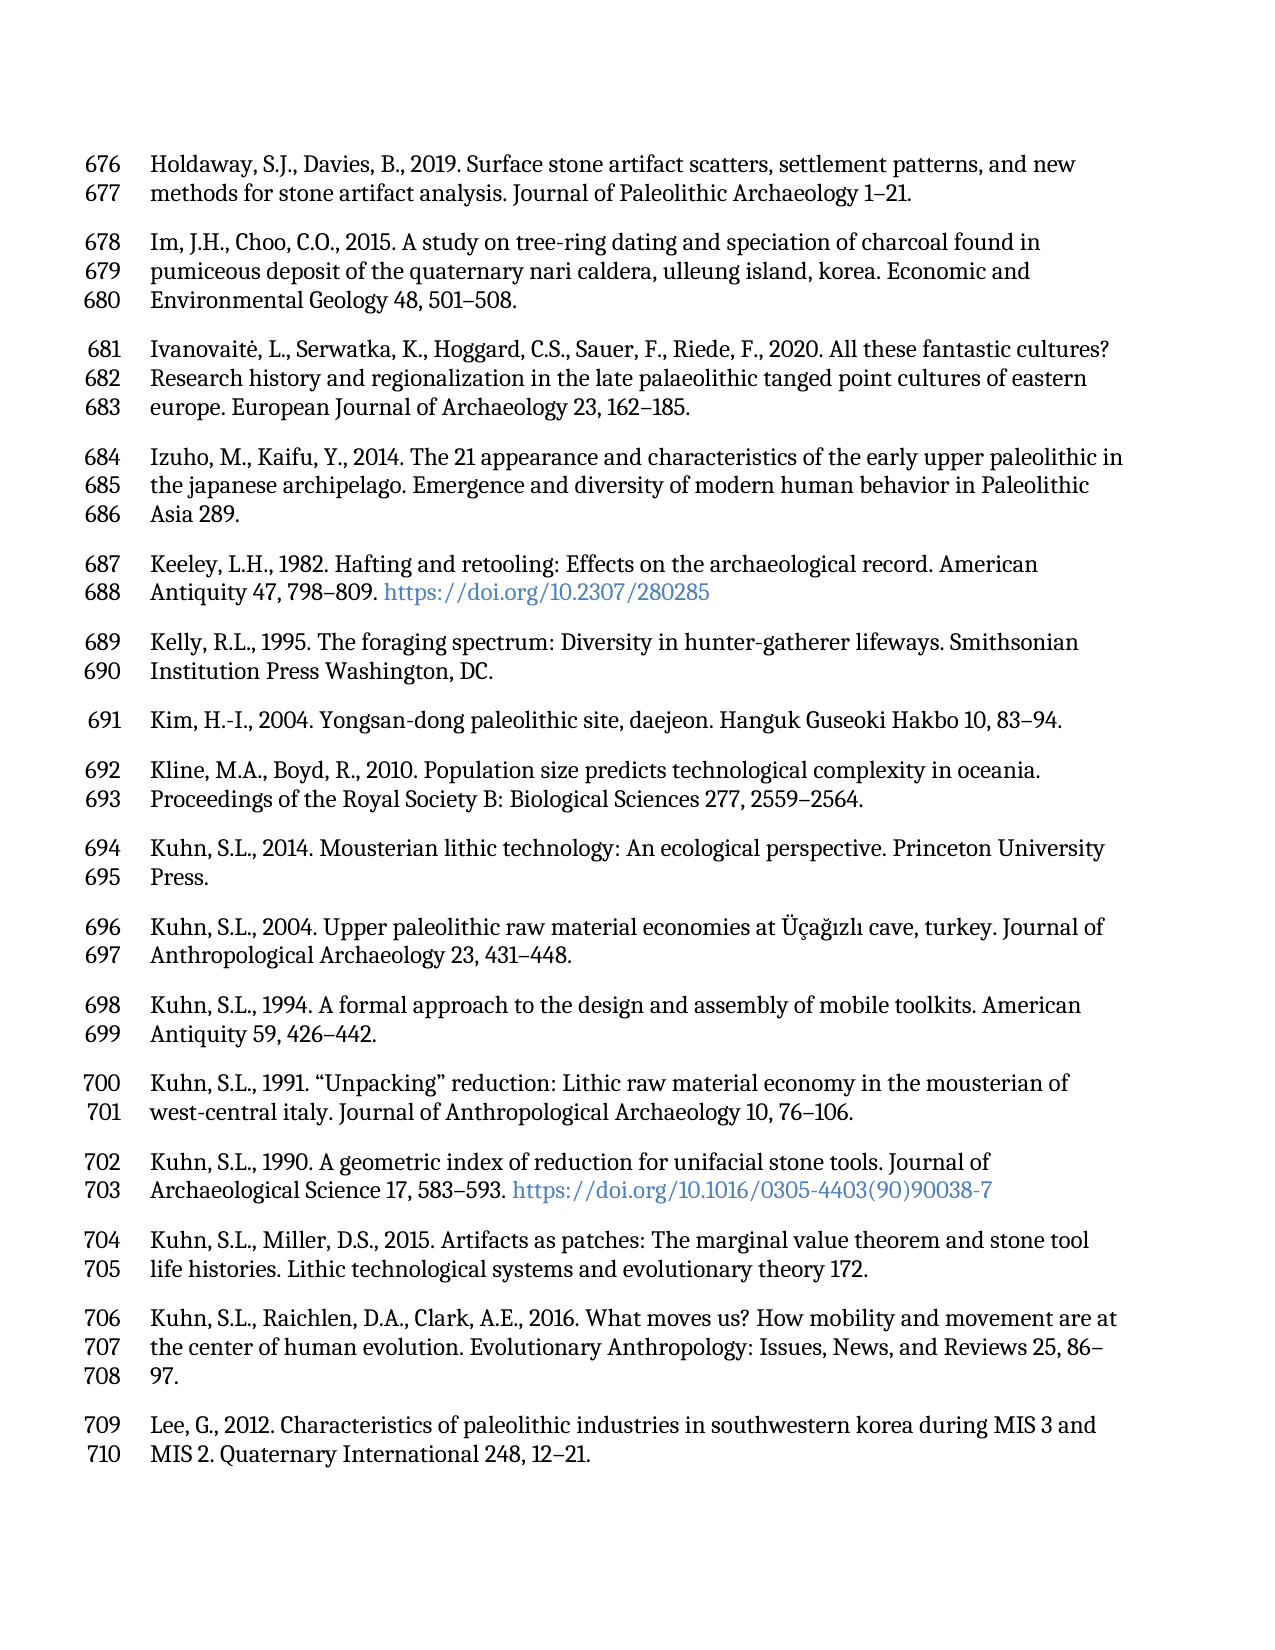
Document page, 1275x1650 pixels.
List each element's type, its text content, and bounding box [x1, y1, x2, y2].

text Kuhn, S.L., Miller, D.S., 2015. Artifacts as patches: The marginal value theorem and stone tool life histories. Lithic technological systems and evolutionary theory 172. [150, 1226, 1125, 1283]
text Kline, M.A., Boyd, R., 2010. Population size predicts technological complexity in oceania. Proceedings of the Royal Society B: Biological Sciences 277, 2559–2564. [150, 756, 1125, 813]
text Keeley, L.H., 1982. Hafting and retooling: Effects on the archaeological record. American Antiquity 47, 798–809. https://doi.org/10.2307/280285 [150, 549, 1125, 607]
text Lee, G., 2012. Characteristics of paleolithic industries in southwestern korea during MIS 3 and MIS 2. Quaternary International 248, 12–21. [150, 1411, 1125, 1469]
text Kuhn, S.L., Raichlen, D.A., Clark, A.E., 2016. What moves us? How mobility and movement are at the center of human evolution. Evolutionary Anthropology: Issues, News, and Reviews 25, 86–97. [150, 1304, 1125, 1390]
text Izuho, M., Kaifu, Y., 2014. The 21 appearance and characteristics of the early upper paleolithic in the japanese archipelago. Emergence and diversity of modern human behavior in Paleolithic Asia 289. [150, 442, 1125, 529]
text Holdaway, S.J., Davies, B., 2019. Surface stone artifact scatters, settlement patterns, and new methods for stone artifact analysis. Journal of Paleolithic Archaeology 1–21. [150, 150, 1125, 207]
text Kelly, R.L., 1995. The foraging spectrum: Diversity in hunter-gatherer lifeways. Smithsonian Institution Press Washington, DC. [150, 628, 1125, 685]
text Kim, H.-I., 2004. Yongsan-dong paleolithic site, daejeon. Hanguk Guseoki Hakbo 10, 83–94. [150, 706, 1125, 735]
text Ivanovaitė, L., Serwatka, K., Hoggard, C.S., Sauer, F., Riede, F., 2020. All these fantastic cultures? Research history and regionalization in the late palaeolithic tanged point cultures of eastern europe. European Journal of Archaeology 23, 162–185. [150, 335, 1125, 422]
text Kuhn, S.L., 1990. A geometric index of reduction for unifacial stone tools. Journal of Archaeological Science 17, 583–593. https://doi.org/10.1016/0305-4403(90)90038-7 [150, 1147, 1125, 1205]
text Kuhn, S.L., 1994. A formal approach to the design and assembly of mobile toolkits. American Antiquity 59, 426–442. [150, 991, 1125, 1048]
text Im, J.H., Choo, C.O., 2015. A study on tree-ring dating and speciation of charcoal found in pumiceous deposit of the quaternary nari caldera, ulleung island, korea. Economic and Environmental Geology 48, 501–508. [150, 228, 1125, 314]
text Kuhn, S.L., 2004. Upper paleolithic raw material economies at Üçağızlı cave, turkey. Journal of Anthropological Archaeology 23, 431–448. [150, 912, 1125, 970]
text Kuhn, S.L., 1991. “Unpacking” reduction: Lithic raw material economy in the mousterian of west-central italy. Journal of Anthropological Archaeology 10, 76–106. [150, 1069, 1125, 1127]
text Kuhn, S.L., 2014. Mousterian lithic technology: An ecological perspective. Princeton University Press. [150, 834, 1125, 892]
